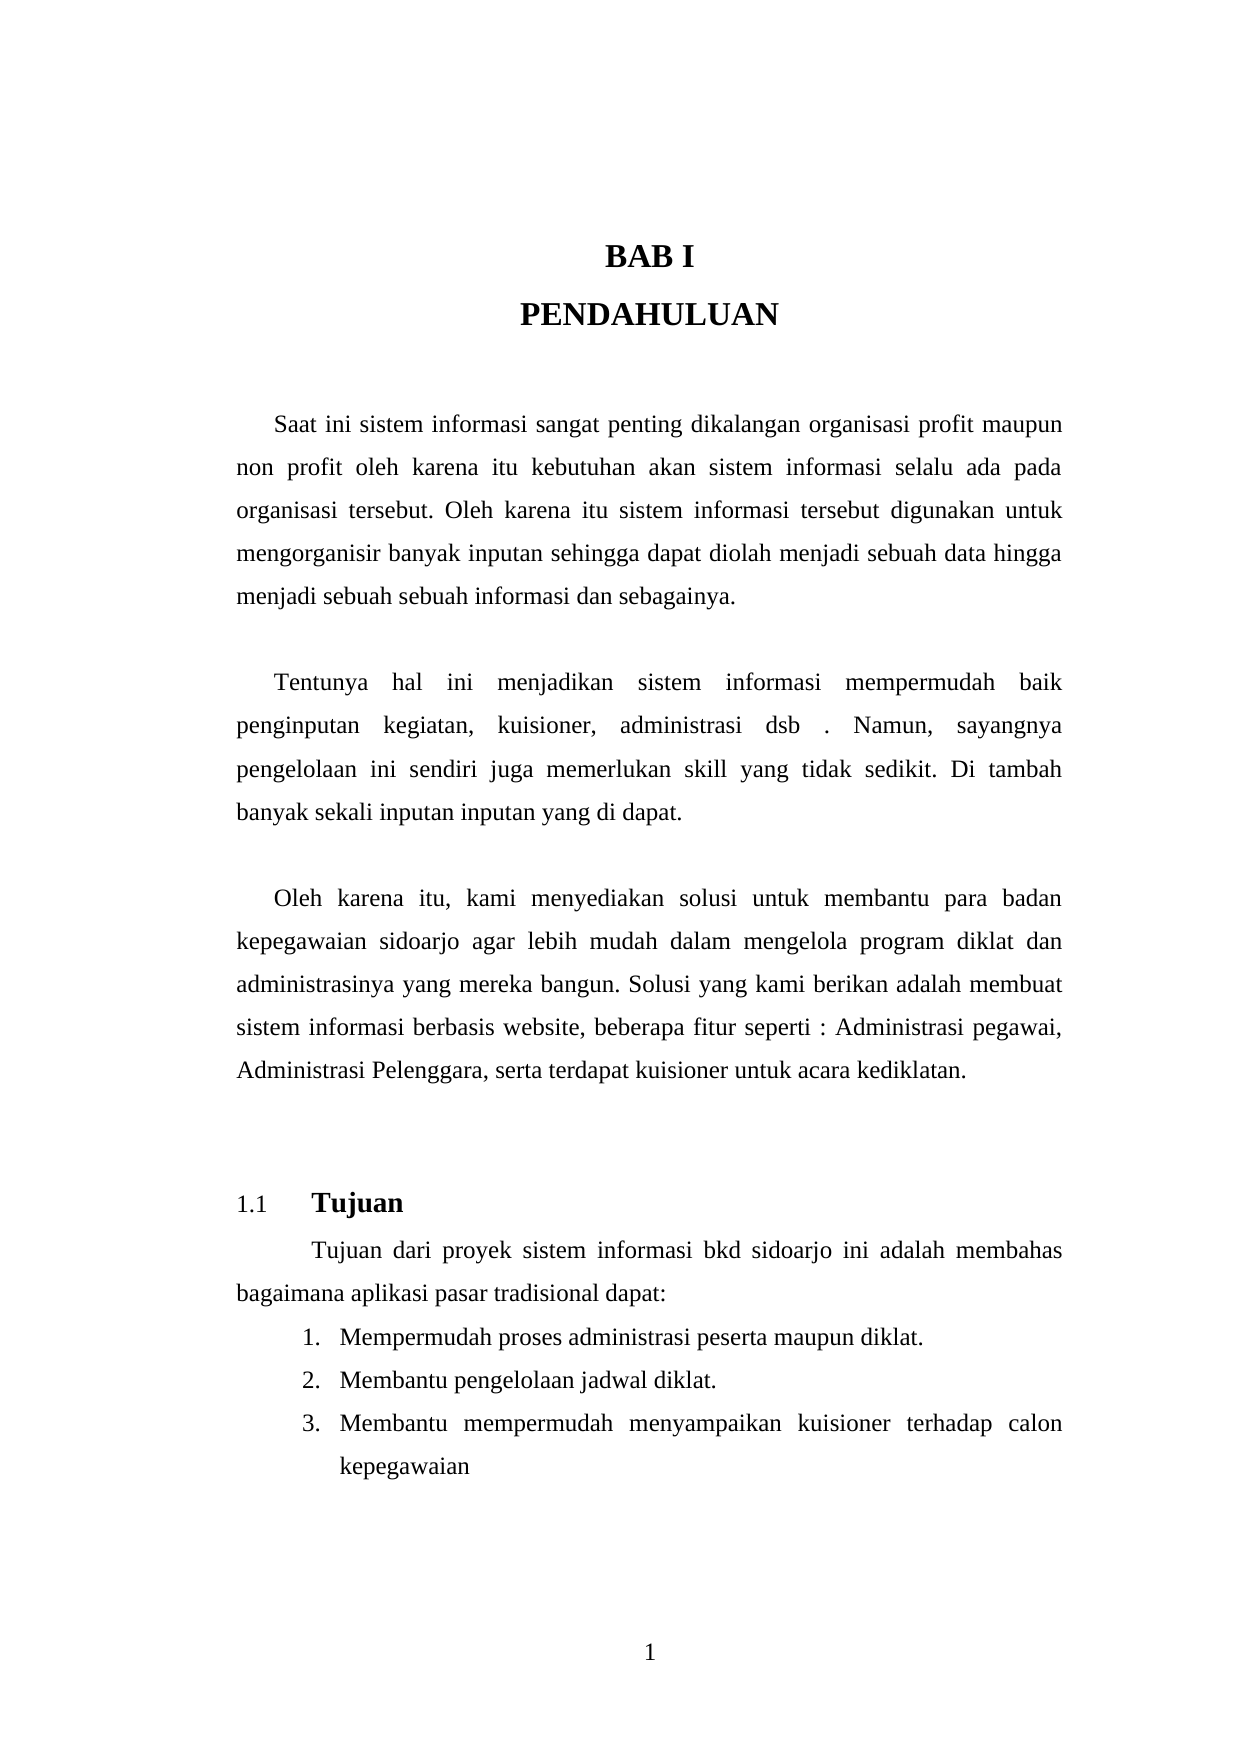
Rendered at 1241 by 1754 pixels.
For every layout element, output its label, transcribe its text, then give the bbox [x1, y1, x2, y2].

text PENDAHULUAN [236, 294, 1063, 332]
list Membantu pengelolaan jadwal diklat. [302, 1365, 1063, 1393]
text Tujuan dari proyek sistem informasi bkd sidoarjo ini adalah membahas bagaimana aplikasi pasar tradisional dapat: [236, 1235, 1063, 1307]
list Membantu mempermudah menyampaikan kuisioner terhadap calon kepegawaian [302, 1408, 1063, 1480]
list Tujuan [236, 1185, 1063, 1218]
text Saat ini sistem informasi sangat penting dikalangan organisasi profit maupun non profit oleh karena itu kebutuhan akan sistem informasi selalu ada pada organisasi tersebut. Oleh karena itu sistem informasi tersebut digunakan untuk mengorganisir banyak inputan sehingga dapat diolah menjadi sebuah data hingga menjadi sebuah sebuah informasi dan sebagainya. [236, 409, 1063, 610]
text Tentunya hal ini menjadikan sistem informasi mempermudah baik penginputan kegiatan, kuisioner, administrasi dsb . Namun, sayangnya pengelolaan ini sendiri juga memerlukan skill yang tidak sedikit. Di tambah banyak sekali inputan inputan yang di dapat. [236, 667, 1063, 826]
text BAB I [236, 236, 1063, 274]
list Mempermudah proses administrasi peserta maupun diklat. [302, 1322, 1063, 1350]
text Oleh karena itu, kami menyediakan solusi untuk membantu para badan kepegawaian sidoarjo agar lebih mudah dalam mengelola program diklat dan administrasinya yang mereka bangun. Solusi yang kami berikan adalah membuat sistem informasi berbasis website, beberapa fitur seperti : Administrasi pegawai, Administrasi Pelenggara, serta terdapat kuisioner untuk acara kediklatan. [236, 883, 1063, 1084]
